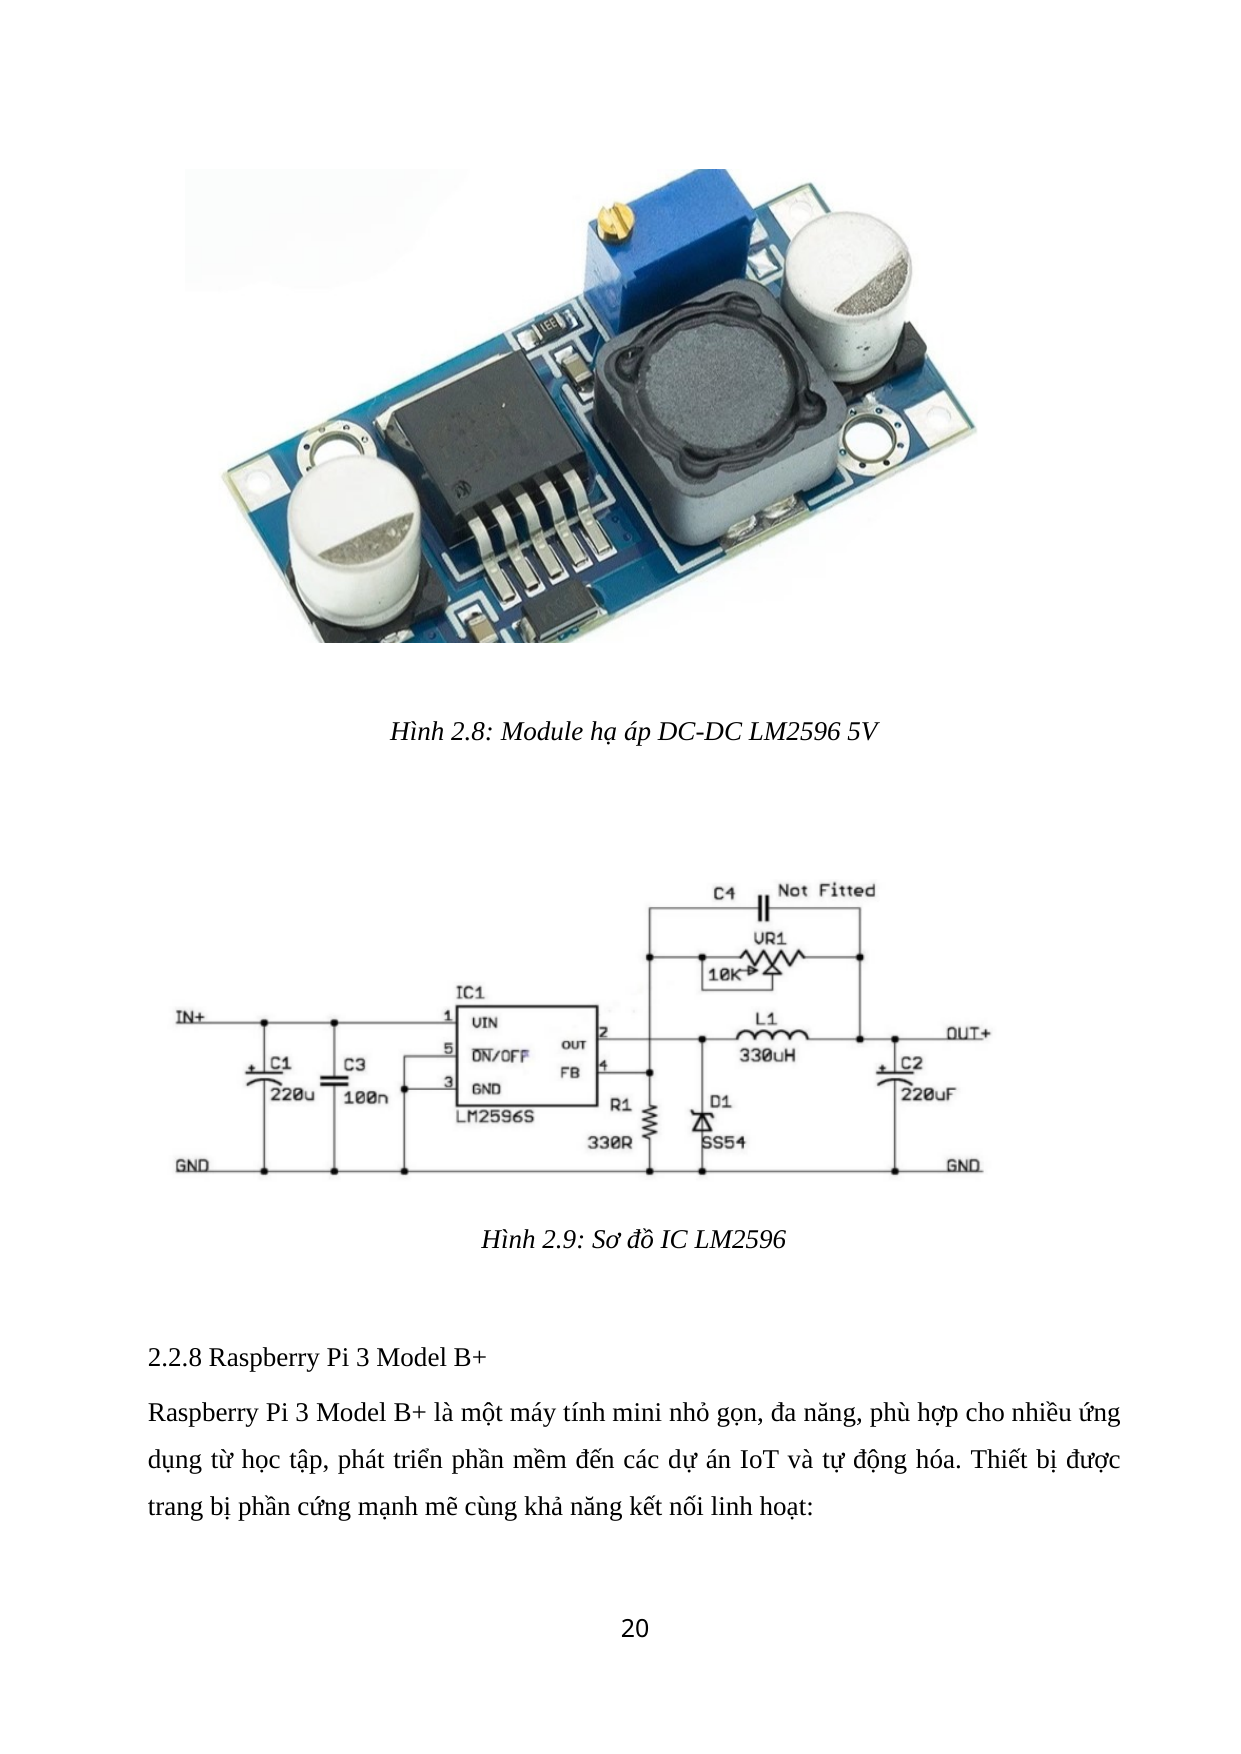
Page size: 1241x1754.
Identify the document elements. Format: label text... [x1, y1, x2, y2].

text Raspberry Pi 3 Model B+ là một máy tính mini nhỏ gọn, đa năng, phù hợp cho nhiều ứng dụng từ học tập, phát triển phần mềm đến các dự án IoT và tự động hóa. Thiết bị được trang bị phần cứng mạnh mẽ cùng khả năng kết nối linh hoạt: [148, 1396, 1122, 1521]
text Hình 2.8: Module hạ áp DC-DC LM2596 5V [148, 715, 1122, 746]
subtitle 2.2.8 Raspberry Pi 3 Model B+ [148, 1341, 1122, 1372]
picture [147, 879, 1034, 1198]
picture [185, 169, 1028, 643]
text Hình 2.9: Sơ đồ IC LM2596 [148, 1223, 1122, 1254]
